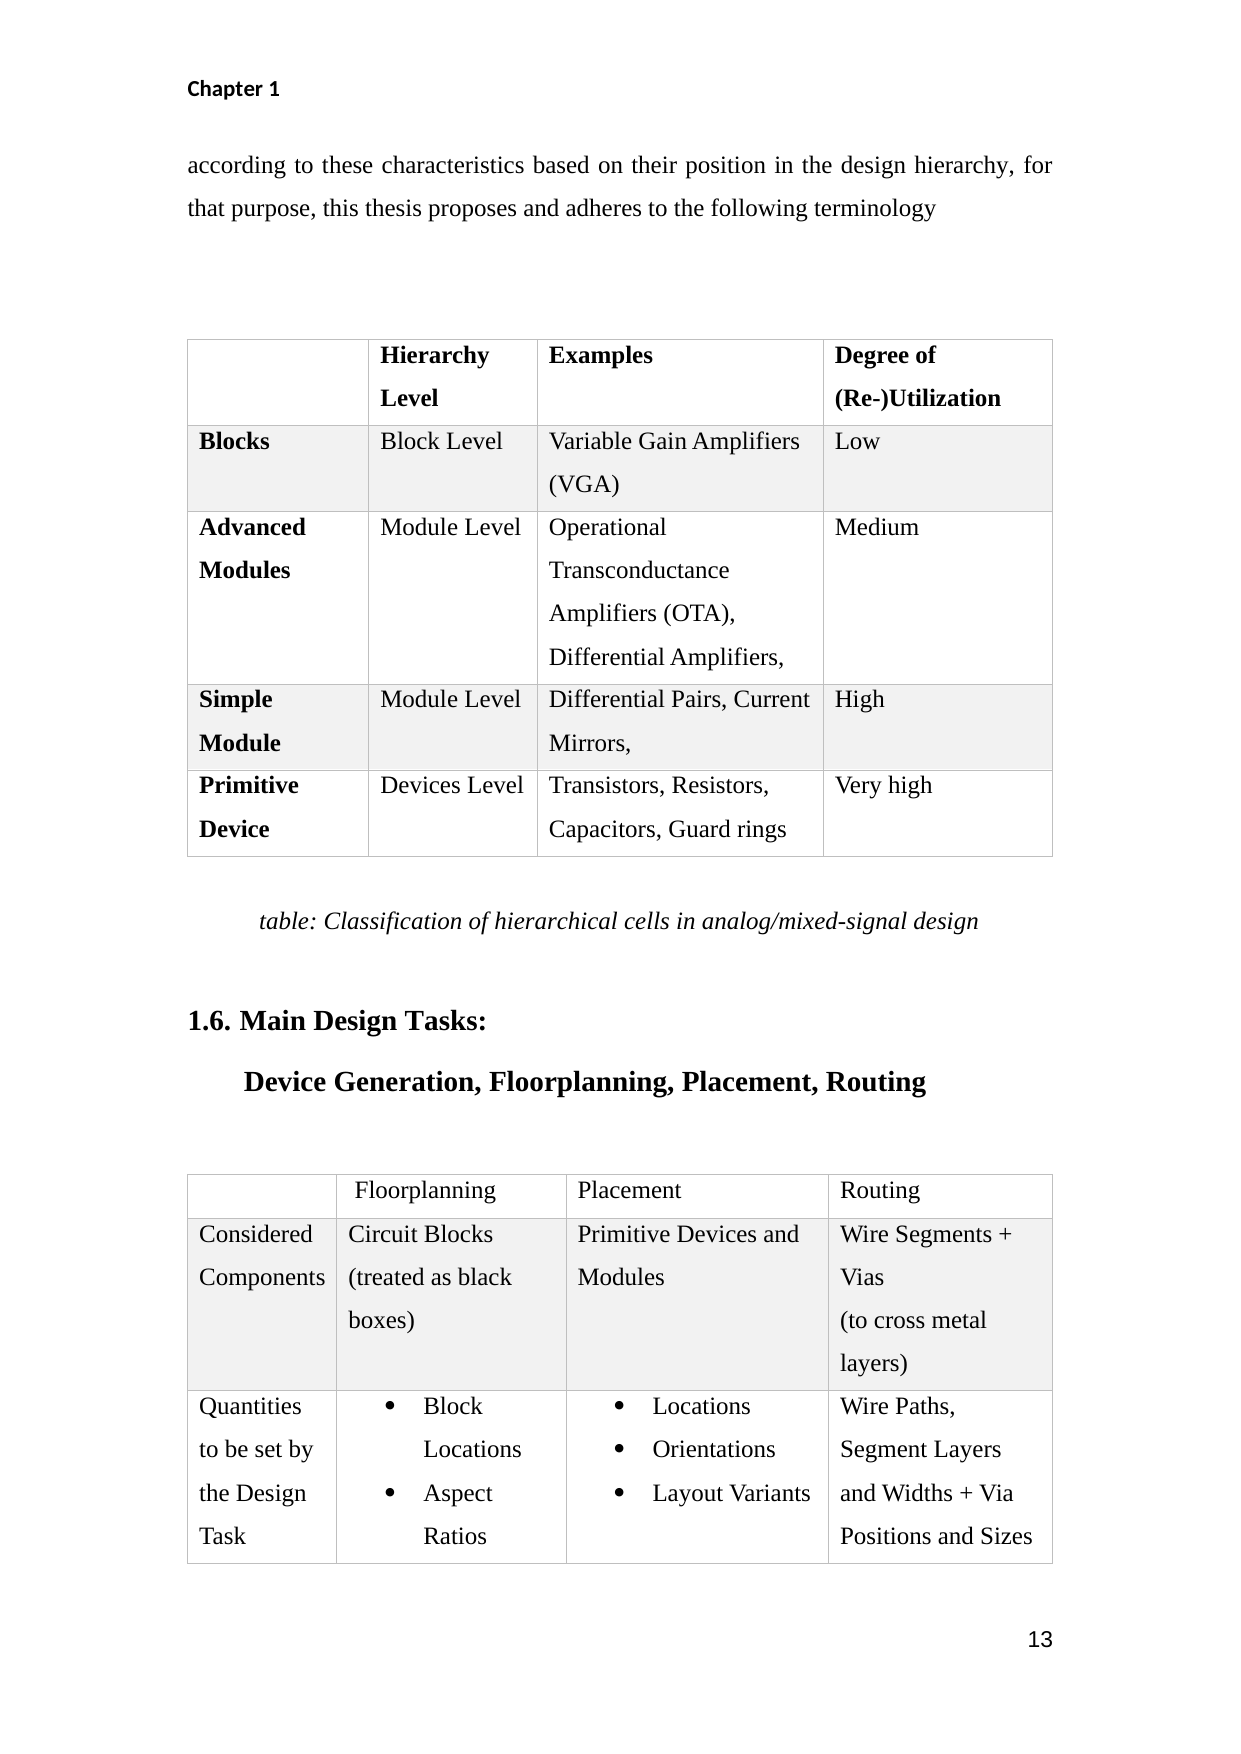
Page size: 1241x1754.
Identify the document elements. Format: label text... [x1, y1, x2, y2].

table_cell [188, 1391, 336, 1563]
table_header [188, 340, 368, 425]
text table: Classification of hierarchical cells in analog/mixed-signal design [187, 906, 1053, 935]
table_cell Low [824, 426, 1052, 511]
table_header Degree of (Re-)Utilization [824, 340, 1052, 425]
table_cell Circuit Blocks (treated as black boxes) [337, 1219, 566, 1390]
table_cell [829, 1391, 1052, 1563]
table_cell Wire Segments + Vias (to cross metal layers) [829, 1219, 1052, 1390]
table_cell Variable Gain Amplifiers (VGA) [538, 426, 823, 511]
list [187, 150, 1053, 222]
table_cell Simple Module [188, 685, 368, 769]
table_cell Module Level [369, 512, 537, 683]
table_header Examples [538, 340, 823, 425]
table_header Hierarchy Level [369, 340, 537, 425]
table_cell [567, 1391, 828, 1563]
table_cell Operational Transconductance Amplifiers (OTA), Differential Amplifiers, [538, 512, 823, 683]
table_cell Considered Components [188, 1219, 336, 1390]
table_cell Medium [824, 512, 1052, 683]
table_header Routing [829, 1175, 1052, 1218]
table_cell High [824, 685, 1052, 769]
table_cell Primitive Devices and Modules [567, 1219, 828, 1390]
table_cell Module Level [369, 685, 537, 769]
table_header [188, 1175, 336, 1218]
table_cell Advanced Modules [188, 512, 368, 683]
table_cell Primitive Device [188, 771, 368, 856]
table_header Floorplanning [337, 1175, 566, 1218]
table_cell Block Level [369, 426, 537, 511]
list Device Generation, Floorplanning, Placement, Routing [243, 1064, 1053, 1097]
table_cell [337, 1391, 566, 1563]
table_cell Differential Pairs, Current Mirrors, [538, 685, 823, 769]
table_cell Transistors, Resistors, Capacitors, Guard rings [538, 771, 823, 856]
table_cell Very high [824, 771, 1052, 856]
subtitle Main Design Tasks: [187, 1003, 1053, 1036]
table_header Placement [567, 1175, 828, 1218]
table_cell Blocks [188, 426, 368, 511]
table_cell Devices Level [369, 771, 537, 856]
